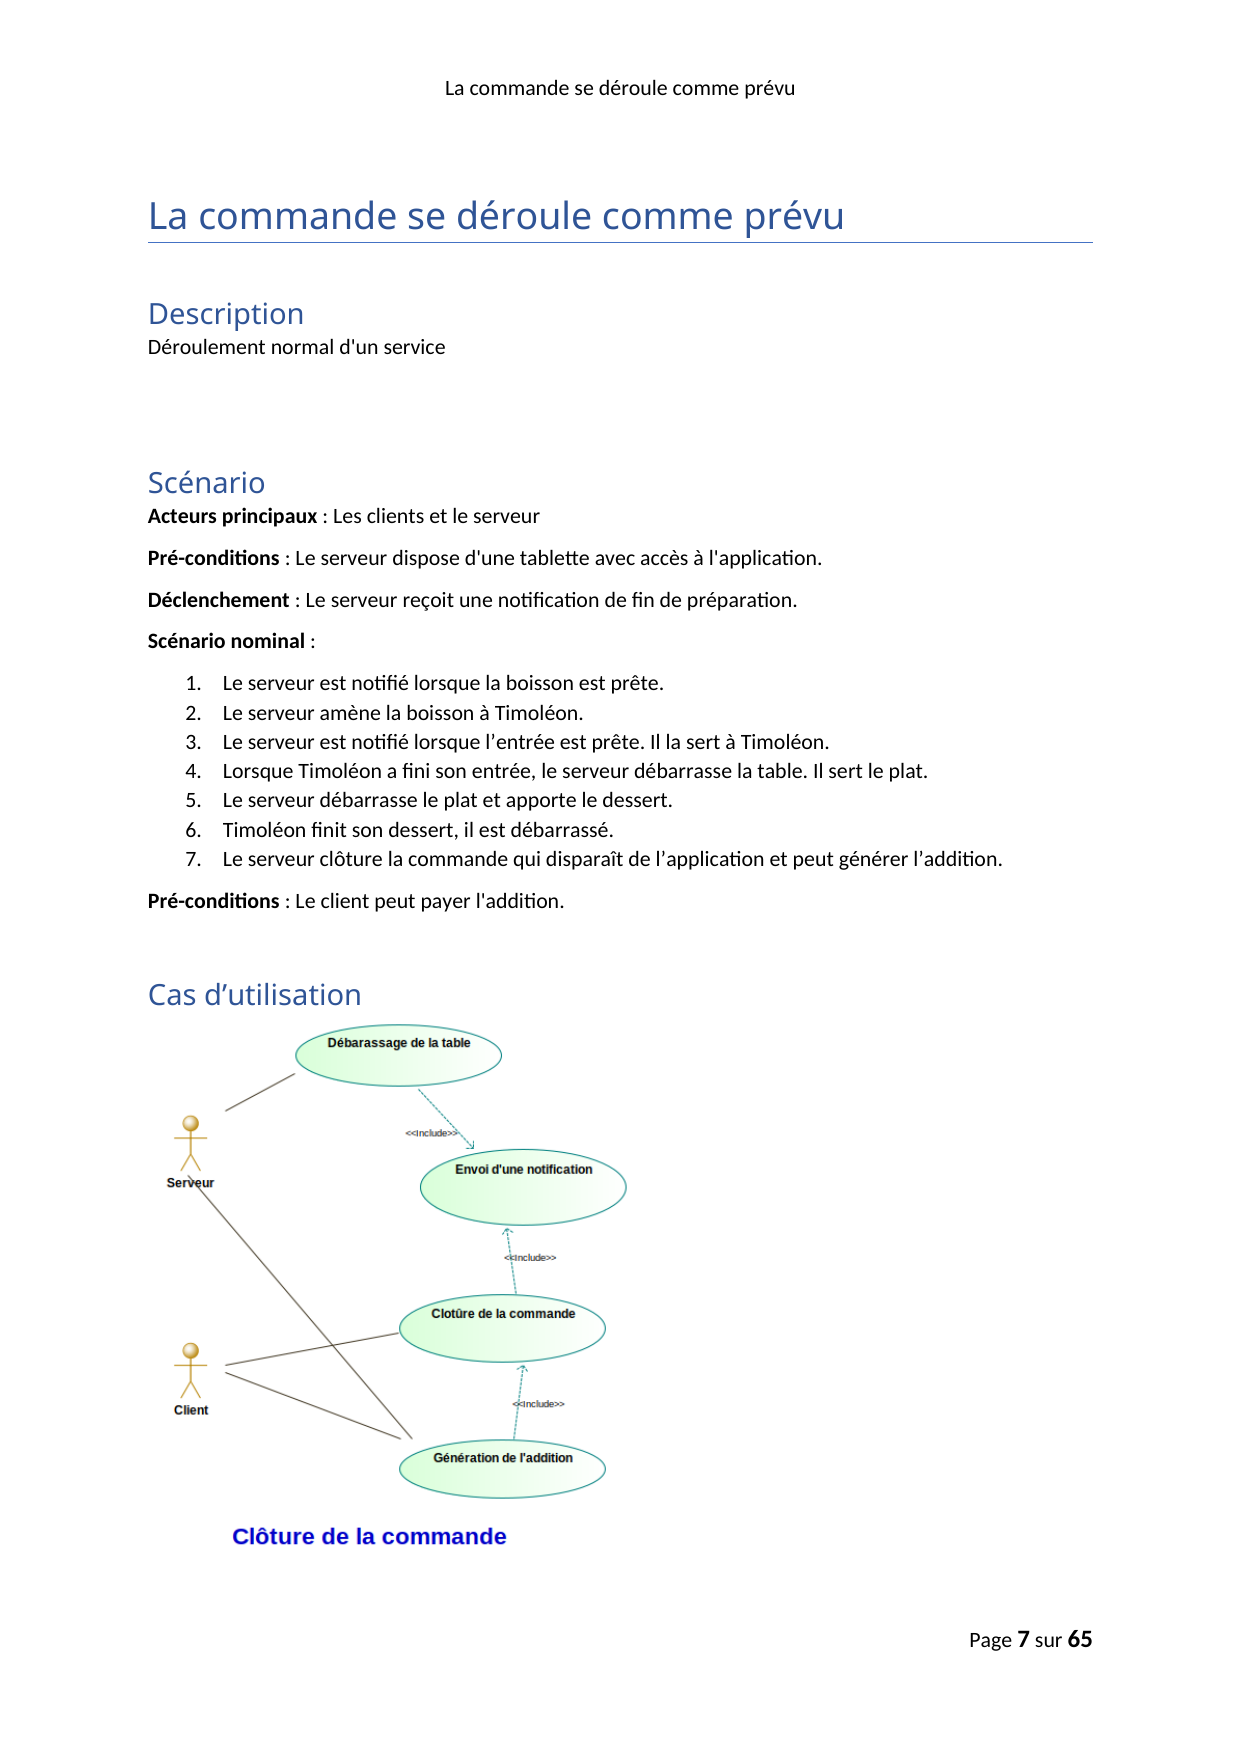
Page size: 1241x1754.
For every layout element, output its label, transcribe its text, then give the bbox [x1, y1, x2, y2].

text Pré-conditions : Le client peut payer l'addition. [148, 887, 1093, 913]
list Timoléon finit son dessert, il est débarrassé. [185, 816, 1093, 842]
list Le serveur amène la boisson à Timoléon. [185, 699, 1093, 725]
subtitle La commande se déroule comme prévu [148, 189, 1093, 242]
list Lorsque Timoléon a fini son entrée, le serveur débarrasse la table. Il sert le plat. [185, 757, 1093, 784]
text Scénario nominal : [148, 628, 1093, 654]
text Déclenchement : Le serveur reçoit une notification de fin de préparation. [148, 586, 1093, 613]
subtitle Scénario [148, 463, 1093, 502]
list Le serveur débarrasse le plat et apporte le dessert. [185, 787, 1093, 813]
text Pré-conditions : Le serveur dispose d'une tablette avec accès à l'application. [148, 544, 1093, 571]
text Acteurs principaux : Les clients et le serveur [148, 502, 1093, 529]
subtitle Cas d’utilisation [148, 974, 1093, 1014]
list Le serveur est notifié lorsque la boisson est prête. [185, 669, 1093, 696]
subtitle Description [148, 293, 1093, 333]
list Le serveur clôture la commande qui disparaît de l’application et peut générer l’addition. [185, 845, 1093, 872]
text Déroulement normal d'un service [148, 333, 1093, 360]
picture [147, 1014, 638, 1564]
list Le serveur est notifié lorsque l’entrée est prête. Il la sert à Timoléon. [185, 728, 1093, 755]
